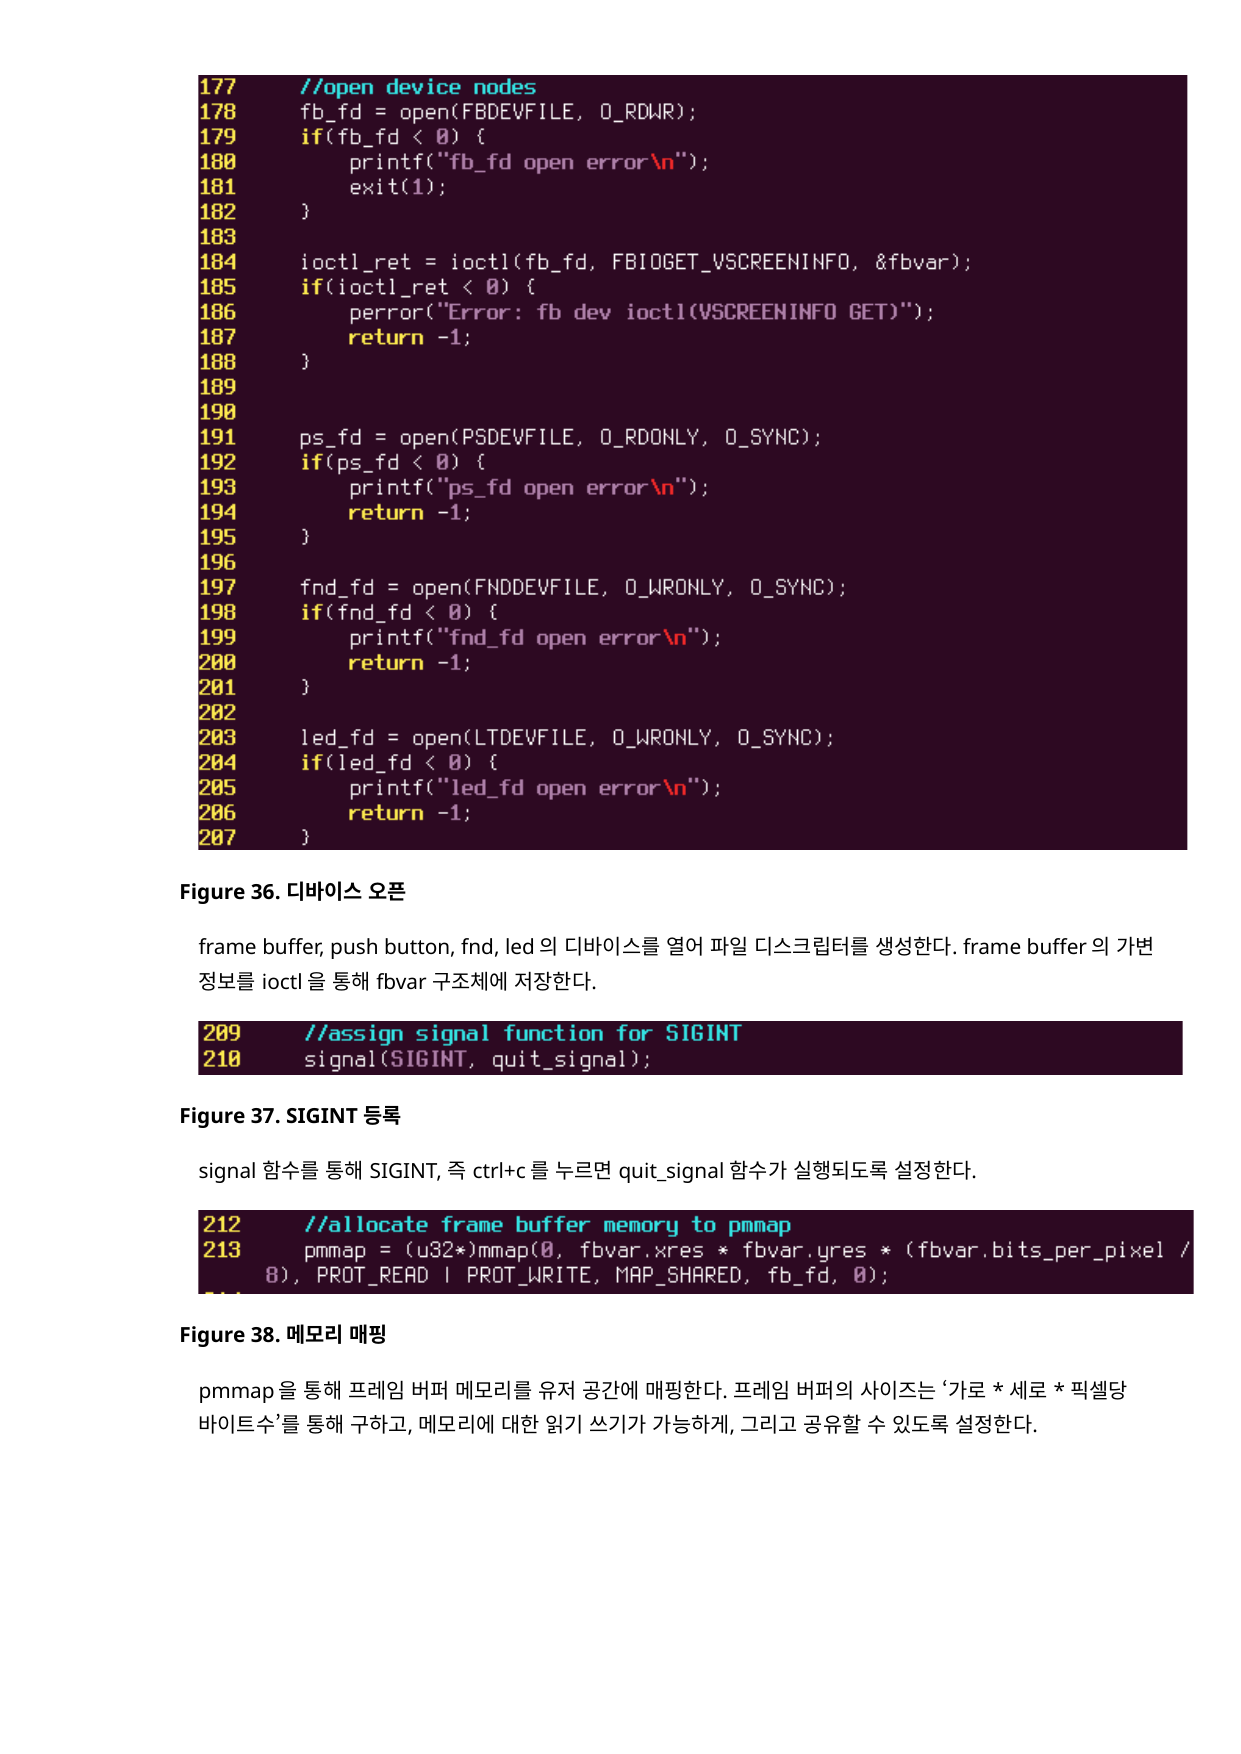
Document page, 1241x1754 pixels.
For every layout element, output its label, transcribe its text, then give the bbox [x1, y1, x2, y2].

picture [198, 1210, 1194, 1294]
list frame buffer, push button, fnd, led의 디바이스를 열어 파일 디스크립터를 생성한다. frame buffer의 가변 정보를 ioctl을 통해 fbvar 구조체에 저장한다. [198, 931, 1165, 996]
picture [198, 1021, 1183, 1075]
picture [198, 75, 1188, 850]
list pmmap을 통해 프레임 버퍼 메모리를 유저 공간에 매핑한다. 프레임 버퍼의 사이즈는 ‘가로 * 세로 * 픽셀당 바이트수’를 통해 구하고, 메모리에 대한 읽기 쓰기가 가능하게, 그리고 공유할 수 있도록 설정한다. [198, 1374, 1165, 1439]
list signal 함수를 통해 SIGINT, 즉 ctrl+c를 누르면 quit_signal 함수가 실행되도록 설정한다. [198, 1155, 1165, 1185]
